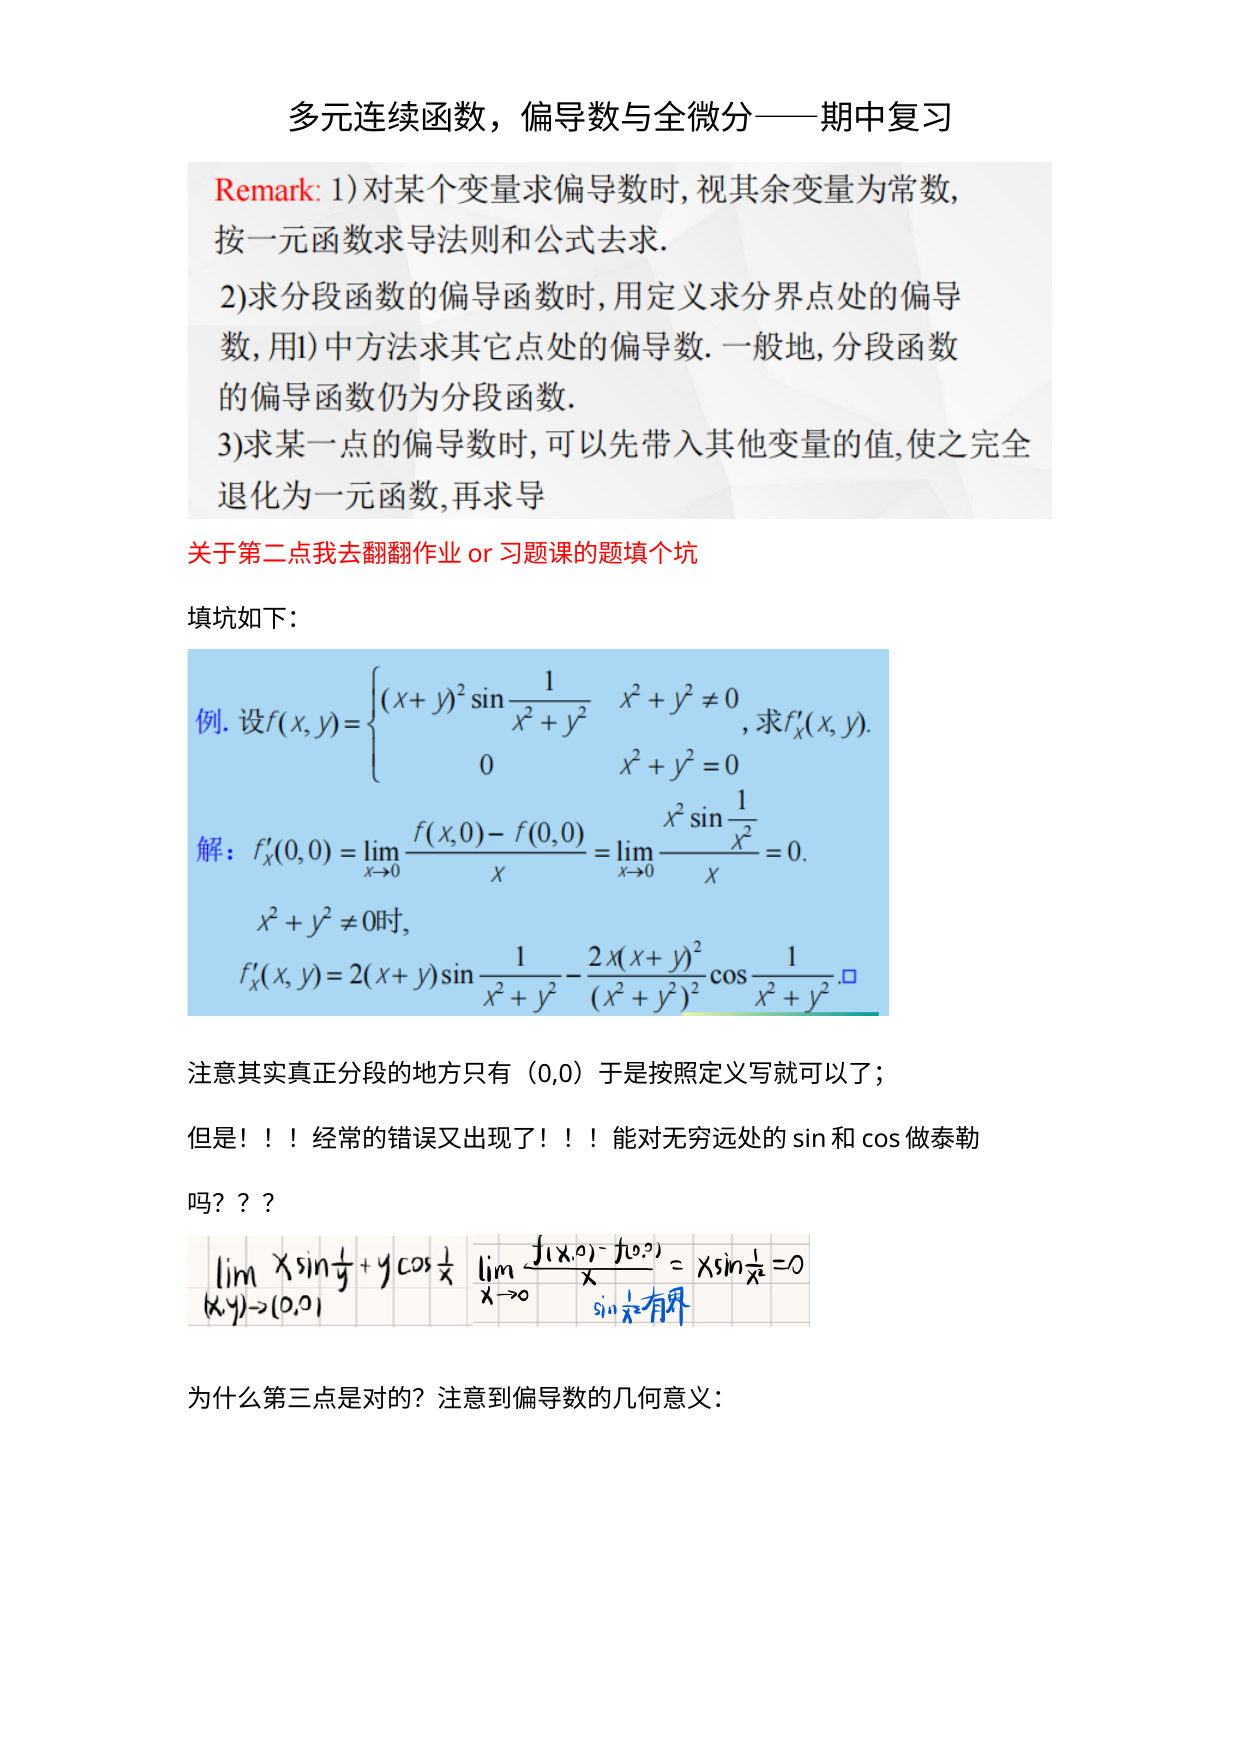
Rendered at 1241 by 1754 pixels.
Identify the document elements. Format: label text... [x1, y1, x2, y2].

picture [187, 1234, 810, 1327]
picture [187, 649, 889, 1016]
list 关于第二点我去翻翻作业or习题课的题填个坑 [187, 519, 1053, 584]
list 注意其实真正分段的地方只有（0,0）于是按照定义写就可以了； [187, 1039, 1053, 1104]
list 但是！！！经常的错误又出现了！！！能对无穷远处的sin和cos做泰勒吗？？？ [187, 1104, 1053, 1234]
list 填坑如下： [187, 584, 1053, 649]
list 为什么第三点是对的？注意到偏导数的几何意义： [187, 1364, 1053, 1429]
picture [187, 162, 1053, 519]
